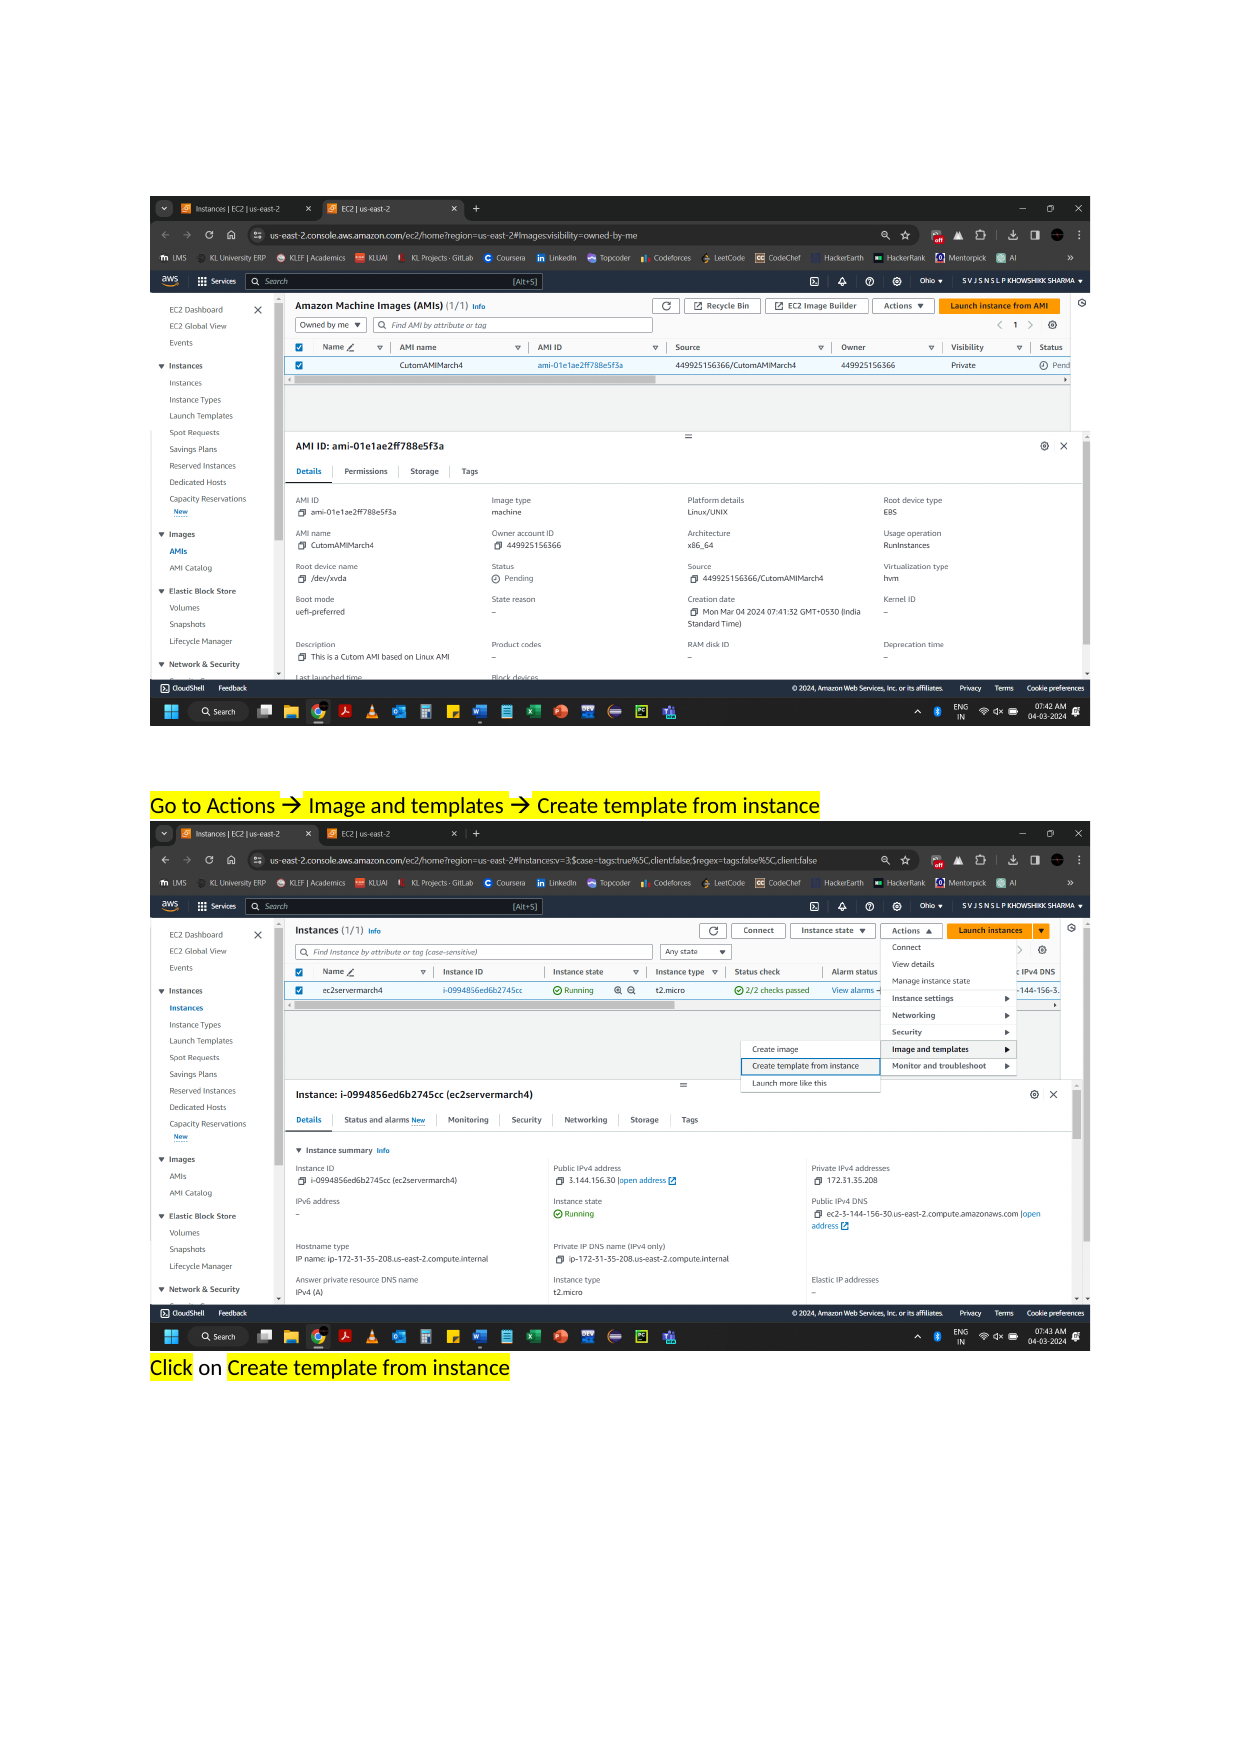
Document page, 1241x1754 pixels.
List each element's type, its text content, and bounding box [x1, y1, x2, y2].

picture [150, 196, 1091, 726]
picture [150, 821, 1091, 1351]
text Go to Actions Image and templates Create template from instanceClick on Create template from instance [150, 791, 1090, 821]
text Go to Actions Image and templates Create template from instanceClick on Create template from instance [150, 1351, 1090, 1381]
